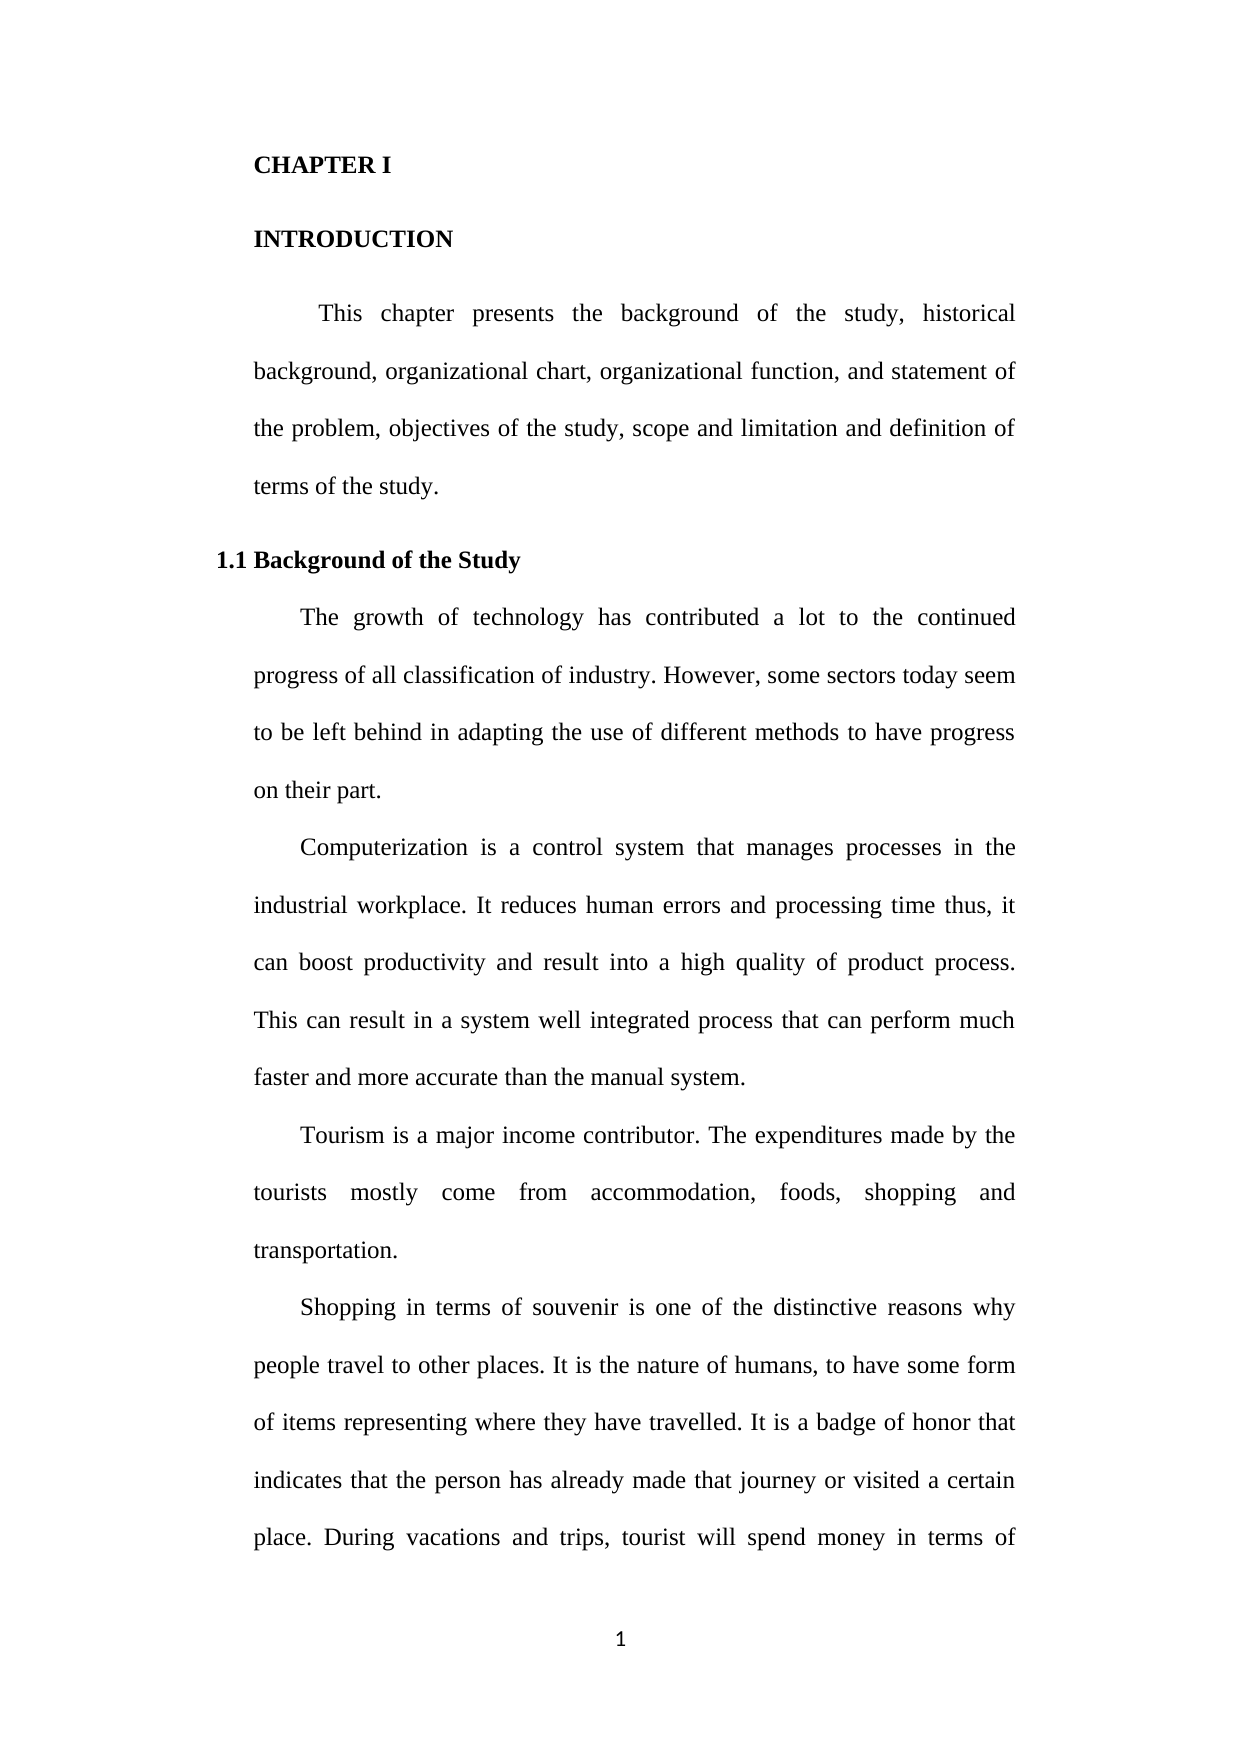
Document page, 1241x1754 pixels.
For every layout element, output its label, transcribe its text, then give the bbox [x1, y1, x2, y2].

text This chapter presents the background of the study, historical background, organizational chart, organizational function, and statement of the problem, objectives of the study, scope and limitation and definition of terms of the study. [253, 298, 1016, 499]
list Computerization is a control system that manages processes in the industrial workplace. It reduces human errors and processing time thus, it can boost productivity and result into a high quality of product process. This can result in a system well integrated process that can perform much faster and more accurate than the manual system. [253, 832, 1016, 1091]
list Background of the Study [216, 545, 1016, 574]
text INTRODUCTION [253, 224, 1016, 253]
text CHAPTER I [178, 150, 1016, 179]
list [253, 1292, 1016, 1551]
list Tourism is a major income contributor. The expenditures made by the tourists mostly come from accommodation, foods, shopping and transportation. [253, 1120, 1016, 1264]
list The growth of technology has contributed a lot to the continued progress of all classification of industry. However, some sectors today seem to be left behind in adapting the use of different methods to have progress on their part. [253, 602, 1016, 804]
